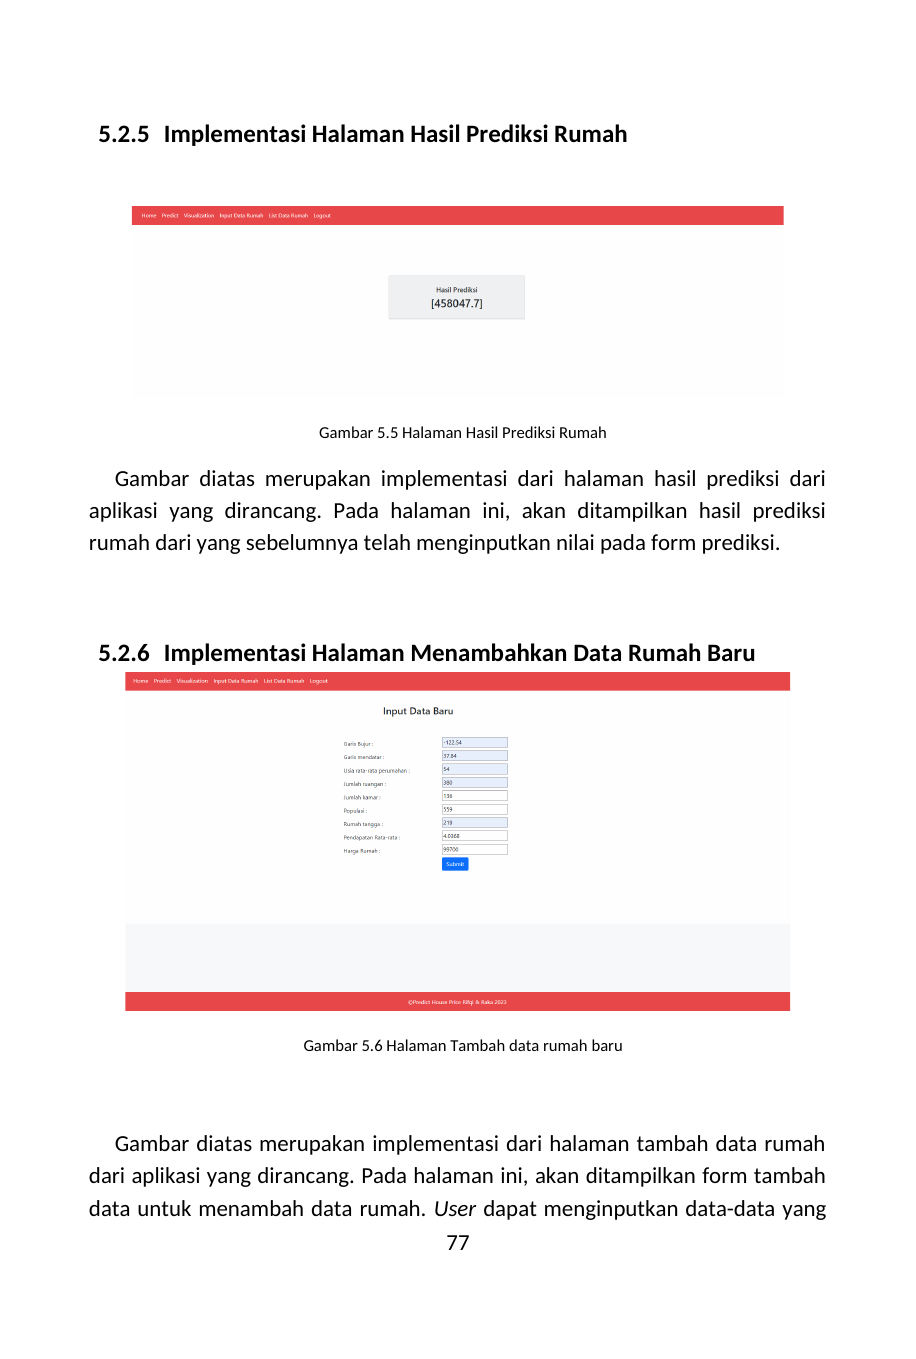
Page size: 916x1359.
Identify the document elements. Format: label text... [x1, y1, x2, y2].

picture [125, 672, 791, 1011]
text Gambar 5.6 Halaman Tambah data rumah baru [99, 1035, 827, 1056]
picture [131, 206, 784, 398]
text Gambar 5.5 Halaman Hasil Prediksi Rumah [99, 423, 827, 443]
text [89, 1129, 827, 1222]
text Gambar diatas merupakan implementasi dari halaman hasil prediksi dari aplikasi yang dirancang. Pada halaman ini, akan ditampilkan hasil prediksi rumah dari yang sebelumnya telah menginputkan nilai pada form prediksi. [89, 464, 827, 556]
subtitle Implementasi Halaman Menambahkan Data Rumah Baru [98, 637, 827, 668]
subtitle Implementasi Halaman Hasil Prediksi Rumah [98, 118, 827, 149]
